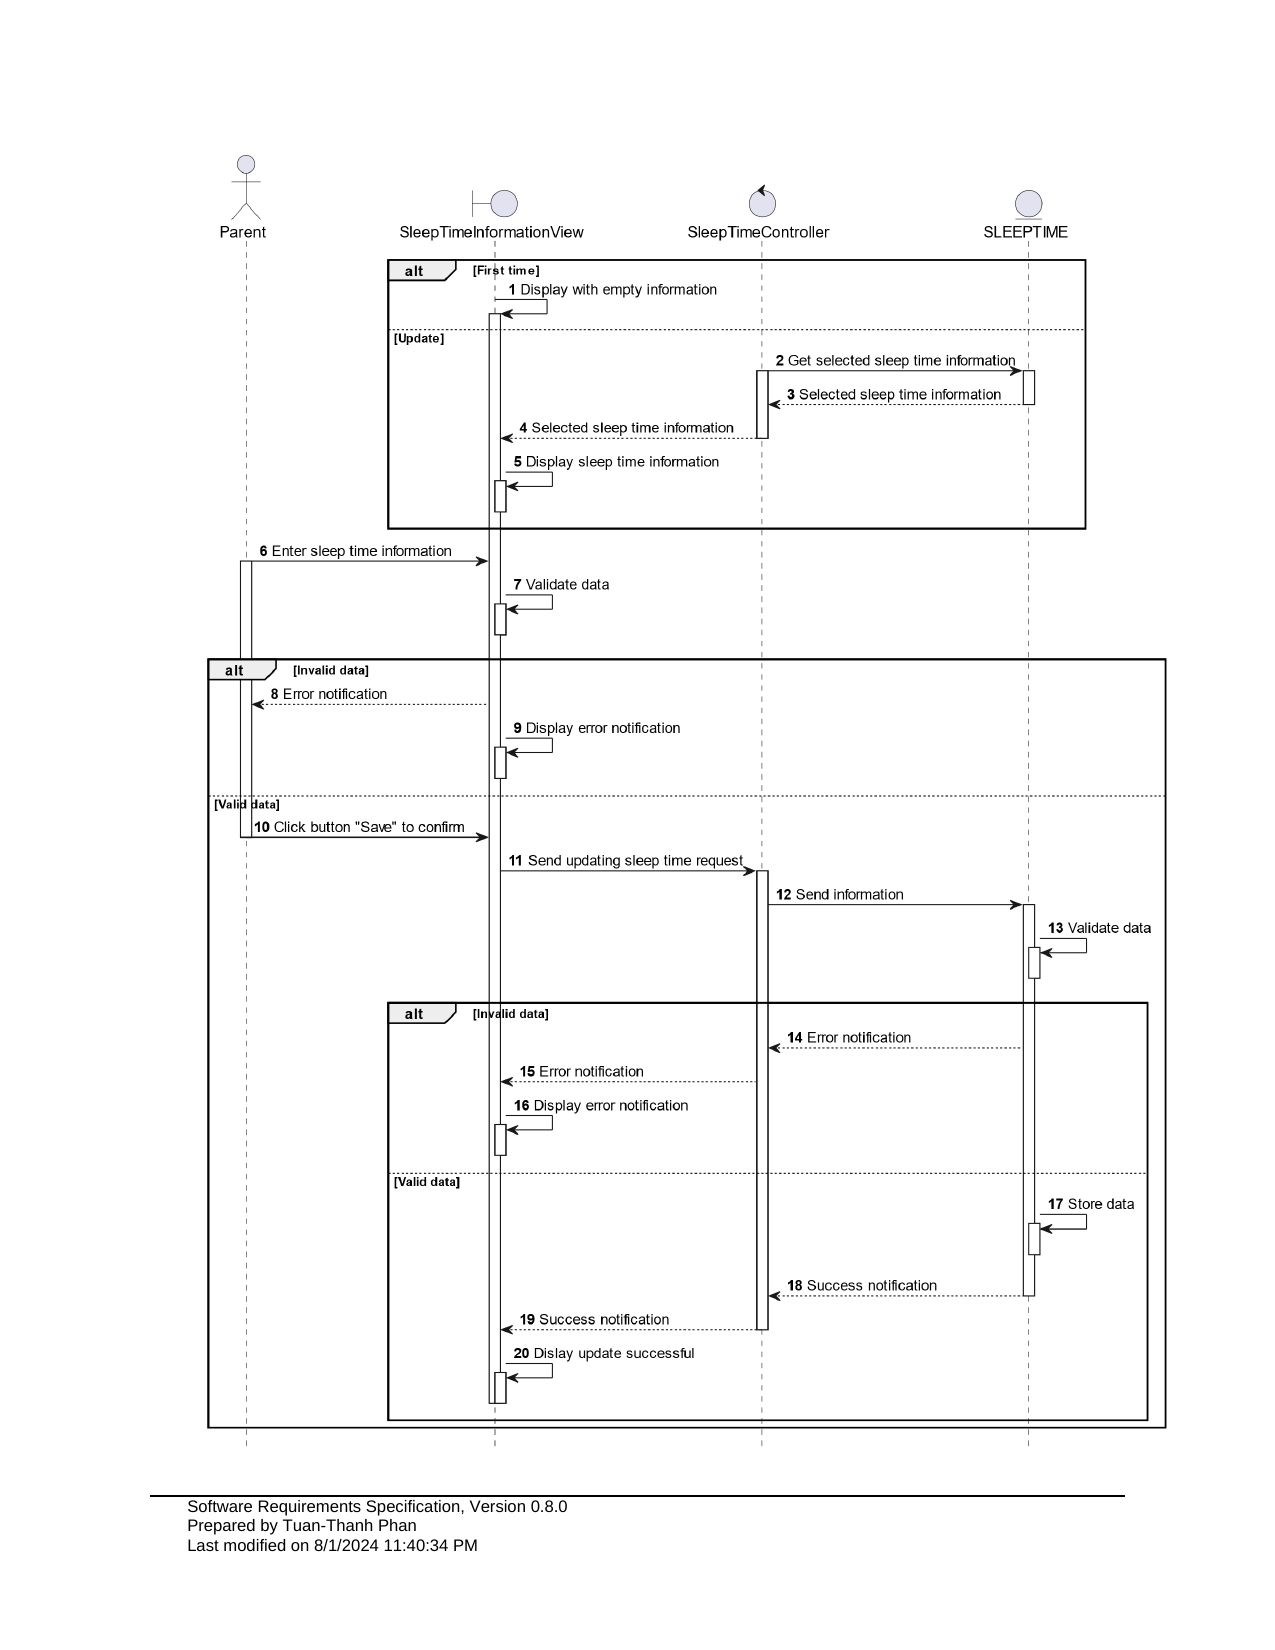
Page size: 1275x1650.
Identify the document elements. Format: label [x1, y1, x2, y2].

picture [197, 150, 1173, 1454]
